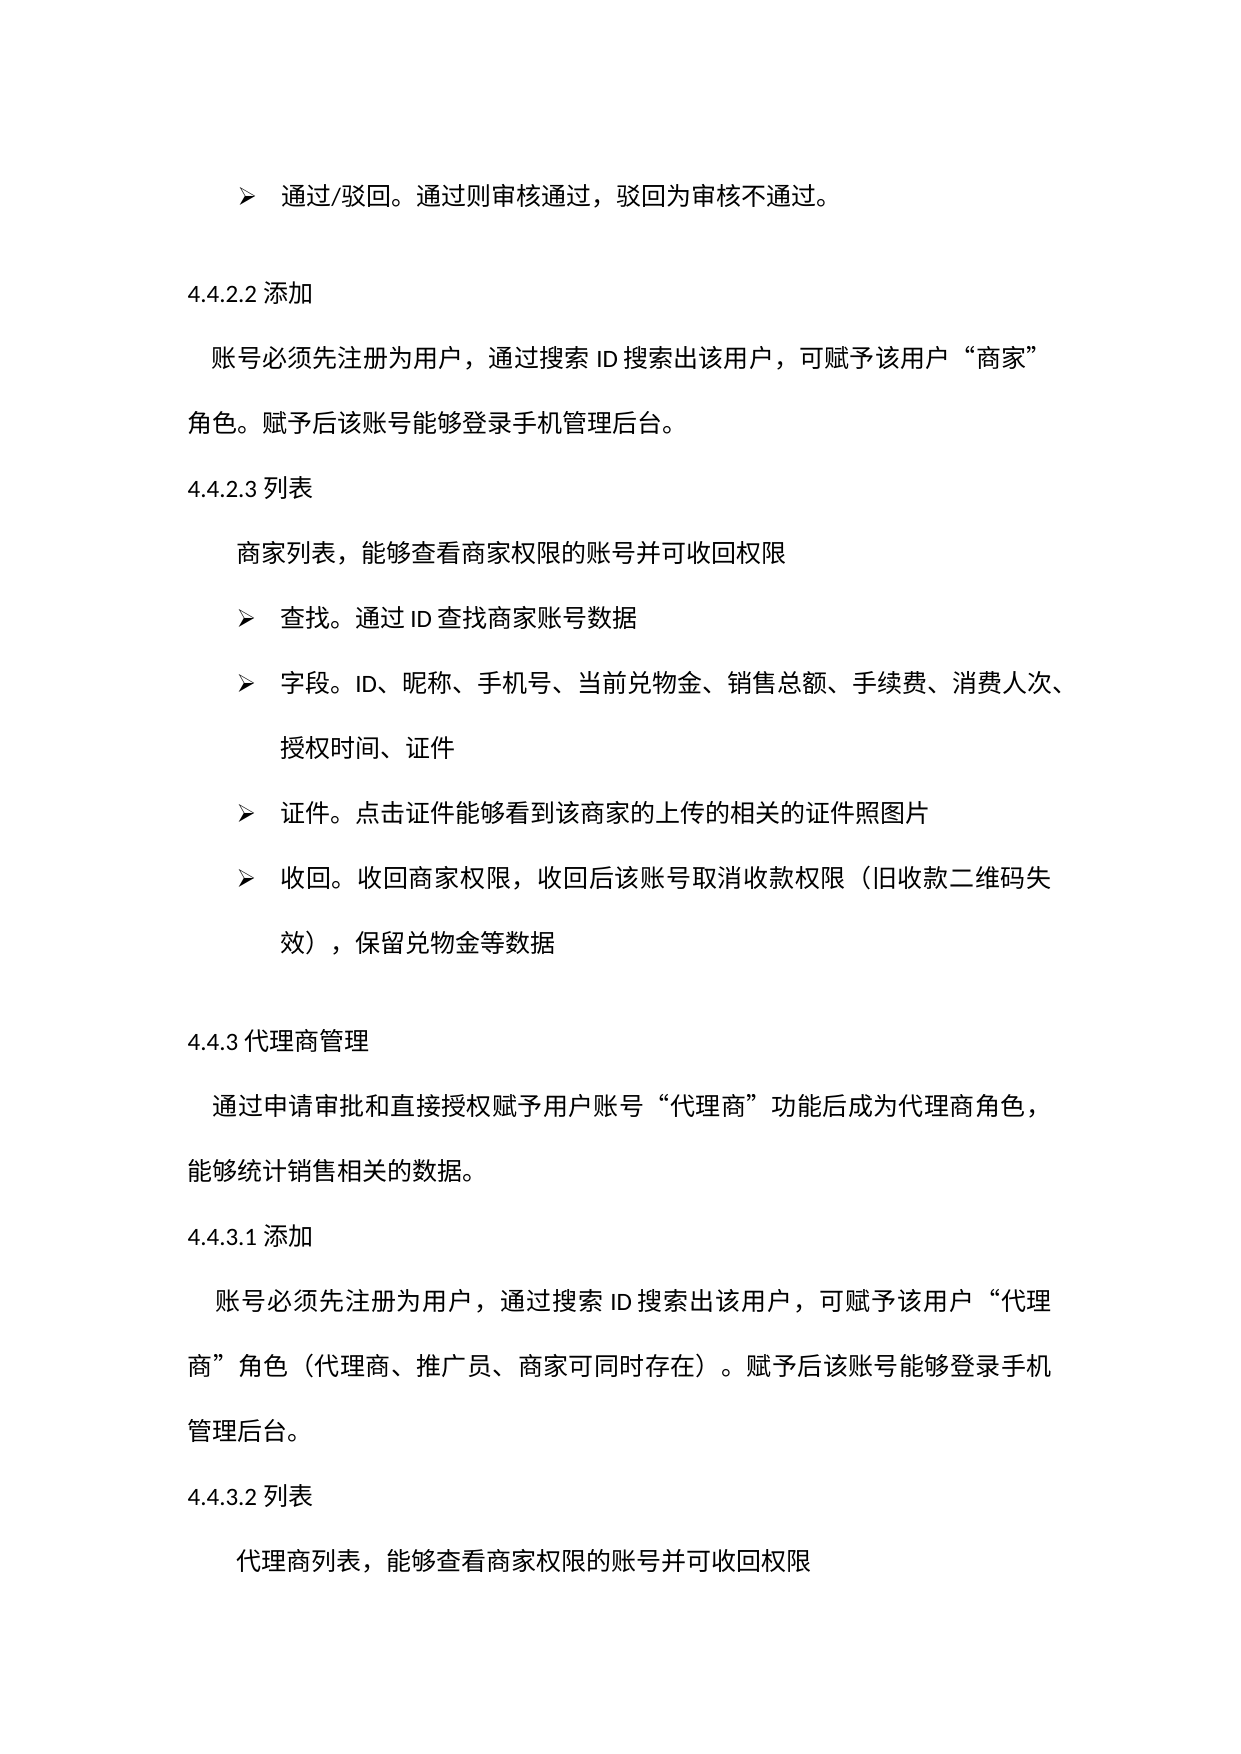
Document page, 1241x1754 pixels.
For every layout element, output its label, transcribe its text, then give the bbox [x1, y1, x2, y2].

list 查找。通过ID查找商家账号数据 [236, 584, 1053, 649]
text 4.4.3 代理商管理 [187, 1007, 1053, 1072]
text 通过申请审批和直接授权赋予用户账号“代理商”功能后成为代理商角色，能够统计销售相关的数据。 [187, 1072, 1053, 1202]
text 4.4.2.2 添加 [187, 259, 1053, 324]
list 字段。ID、昵称、手机号、当前兑物金、销售总额、手续费、消费人次、授权时间、证件 [236, 649, 1053, 779]
list 证件。点击证件能够看到该商家的上传的相关的证件照图片 [236, 779, 1053, 844]
list 通过/驳回。通过则审核通过，驳回为审核不通过。 [237, 162, 1053, 227]
list 收回。收回商家权限，收回后该账号取消收款权限（旧收款二维码失效），保留兑物金等数据 [236, 844, 1053, 974]
text 4.4.3.1 添加 [187, 1202, 1053, 1267]
text 4.4.3.2 列表 [187, 1462, 1053, 1527]
text 账号必须先注册为用户，通过搜索ID搜索出该用户，可赋予该用户“商家”角色。赋予后该账号能够登录手机管理后台。 [187, 324, 1053, 454]
text 账号必须先注册为用户，通过搜索ID搜索出该用户，可赋予该用户“代理商”角色（代理商、推广员、商家可同时存在）。赋予后该账号能够登录手机管理后台。 [187, 1267, 1053, 1462]
text 商家列表，能够查看商家权限的账号并可收回权限 [187, 519, 1053, 584]
text 代理商列表，能够查看商家权限的账号并可收回权限 [187, 1527, 1053, 1592]
text 4.4.2.3 列表 [187, 454, 1053, 519]
